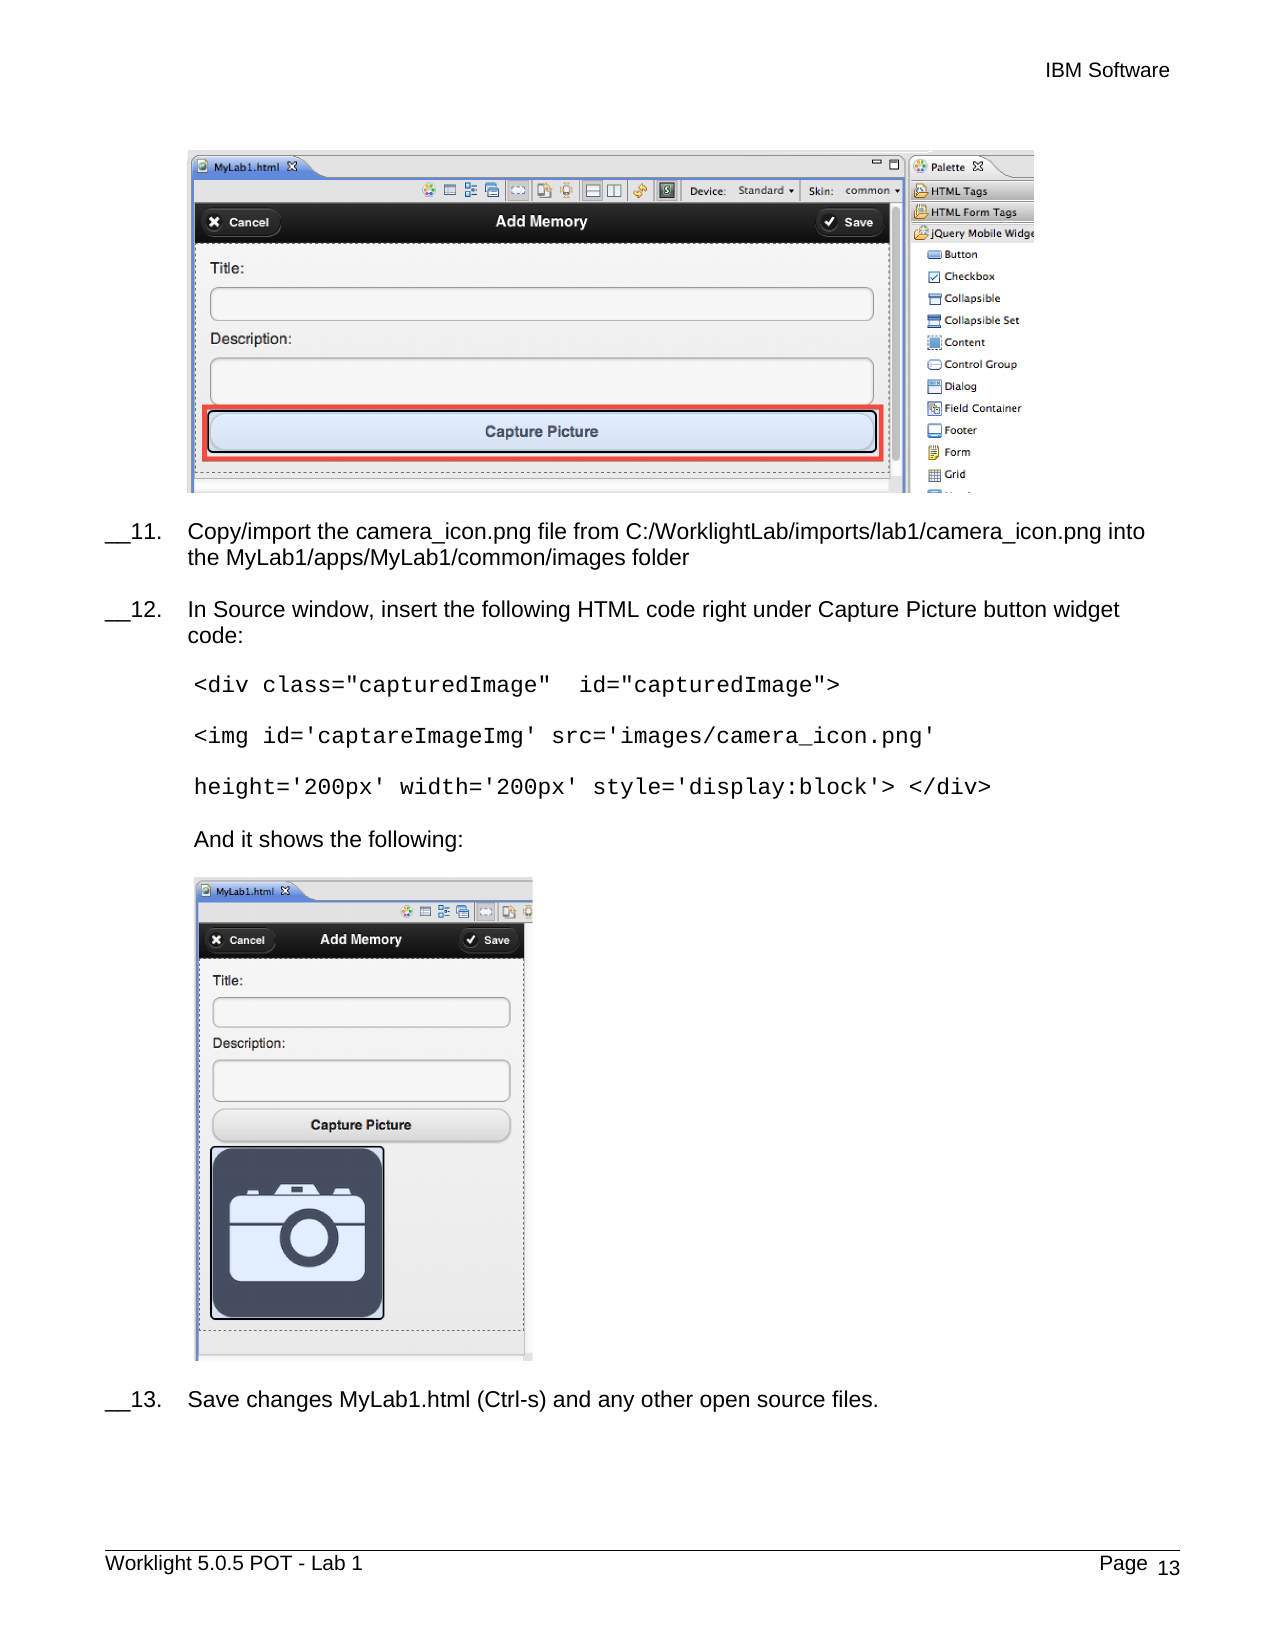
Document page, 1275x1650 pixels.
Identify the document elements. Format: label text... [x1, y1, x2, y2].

list <img id='captareImageImg' src='images/camera_icon.png' [105, 724, 1170, 750]
list Copy/import the camera_icon.png file from C:/WorklightLab/imports/lab1/camera_icon.png into the MyLab1/apps/MyLab1/common/images folder [105, 518, 1170, 571]
list height='200px' width='200px' style='display:block'> </div> [105, 775, 1170, 801]
list <div class="capturedImage" id="capturedImage"> [105, 673, 1170, 699]
list And it shows the following: [105, 826, 1170, 852]
list Save changes MyLab1.html (Ctrl-s) and any other open source files. [105, 1386, 1170, 1412]
list In Source window, insert the following HTML code right under Capture Picture button widget code: [105, 596, 1170, 648]
picture [193, 877, 533, 1361]
picture [187, 150, 1034, 493]
